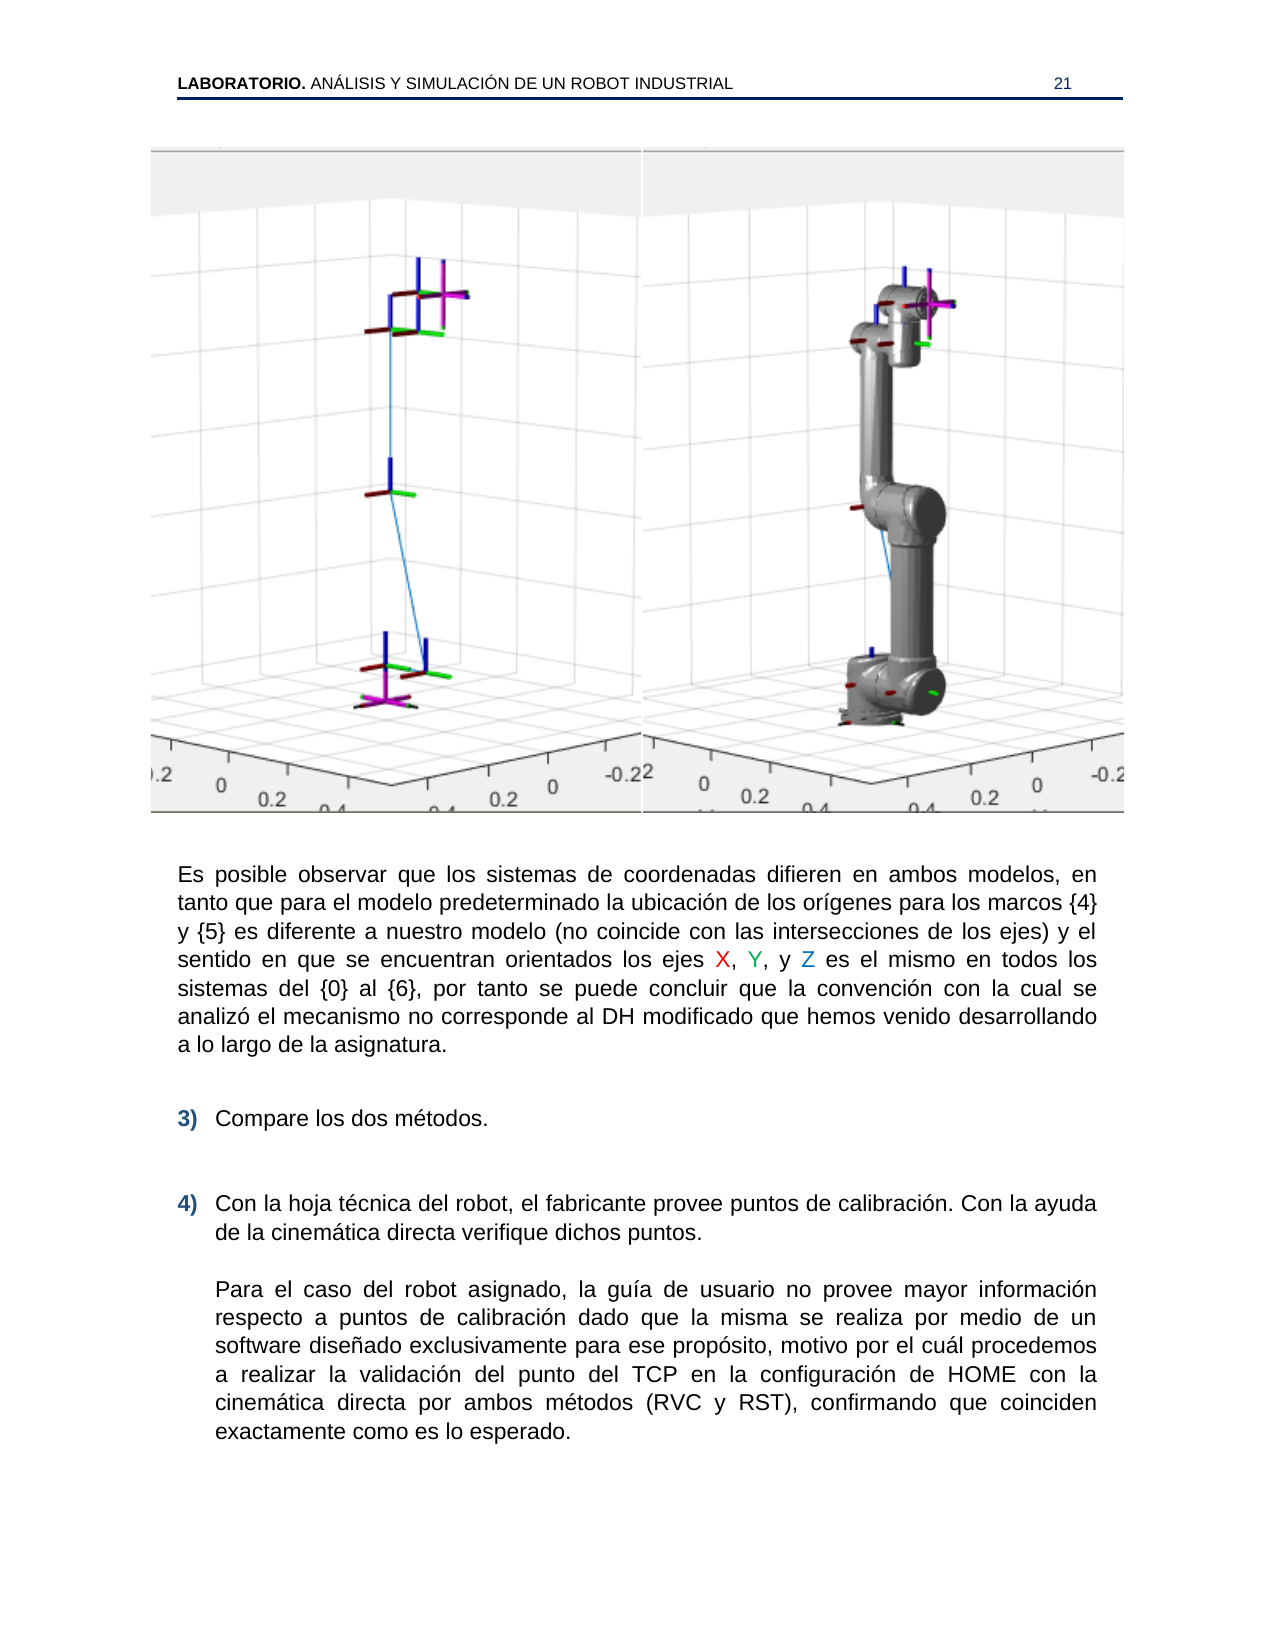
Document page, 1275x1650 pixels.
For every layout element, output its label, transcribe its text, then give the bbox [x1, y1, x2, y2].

picture [150, 147, 642, 813]
list Con la hoja técnica del robot, el fabricante provee puntos de calibración. Con la ayuda de la cinemática directa verifique dichos puntos. [177, 1190, 1098, 1245]
list Para el caso del robot asignado, la guía de usuario no provee mayor información respecto a puntos de calibración dado que la misma se realiza por medio de un software diseñado exclusivamente para ese propósito, motivo por el cuál procedemos a realizar la validación del punto del TCP en la configuración de HOME con la cinemática directa por ambos métodos (RVC y RST), confirmando que coinciden exactamente como es lo esperado. [215, 1276, 1098, 1444]
text Es posible observar que los sistemas de coordenadas difieren en ambos modelos, en tanto que para el modelo predeterminado la ubicación de los orígenes para los marcos {4} y {5} es diferente a nuestro modelo (no coincide con las intersecciones de los ejes) y el sentido en que se encuentran orientados los ejes X, Y, y Z es el mismo en todos los sistemas del {0} al {6}, por tanto se puede concluir que la convención con la cual se analizó el mecanismo no corresponde al DH modificado que hemos venido desarrollando a lo largo de la asignatura. [177, 861, 1098, 1058]
picture [643, 147, 1125, 813]
list Compare los dos métodos. [177, 1105, 1098, 1131]
